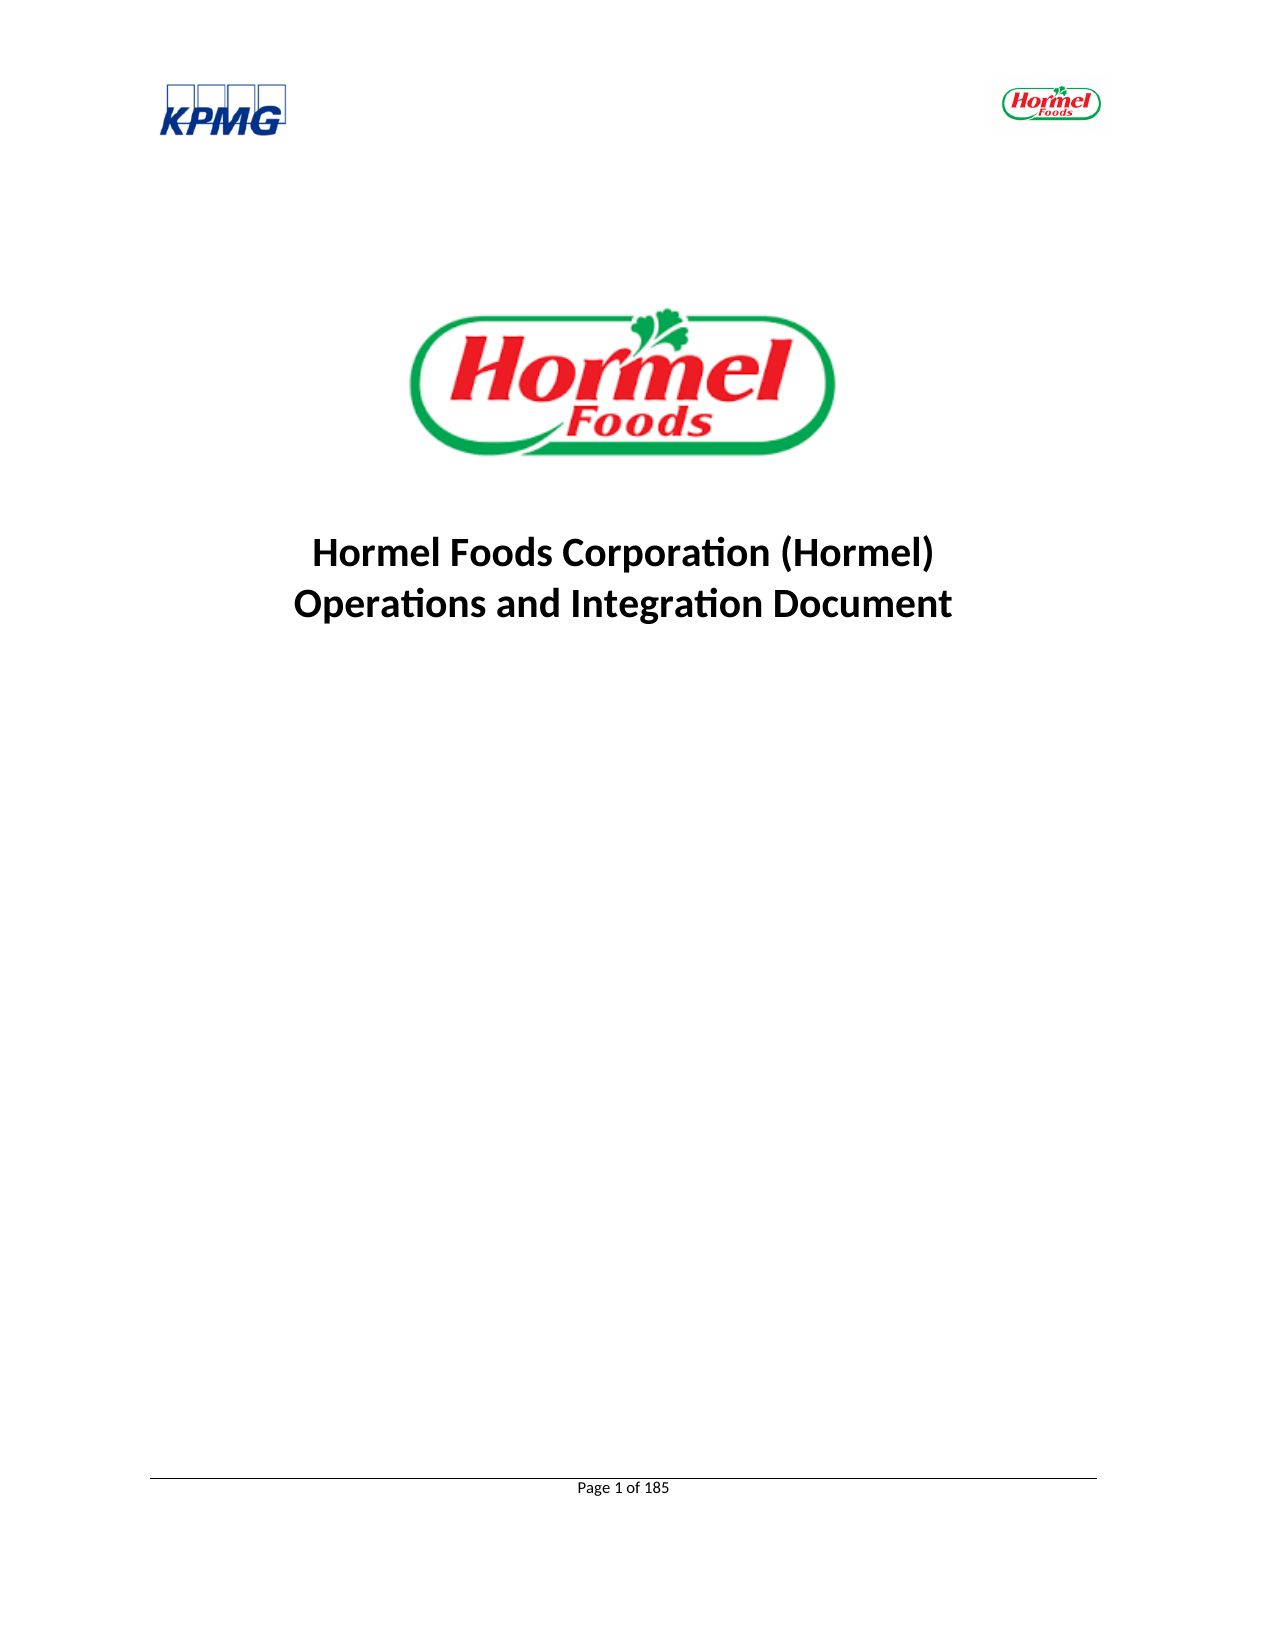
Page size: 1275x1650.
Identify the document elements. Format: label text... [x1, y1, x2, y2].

picture [355, 271, 892, 502]
picture [988, 77, 1114, 140]
title Hormel Foods Corporation (Hormel) [150, 526, 1097, 577]
title Operations and Integration Document [150, 577, 1097, 628]
picture [150, 75, 302, 146]
